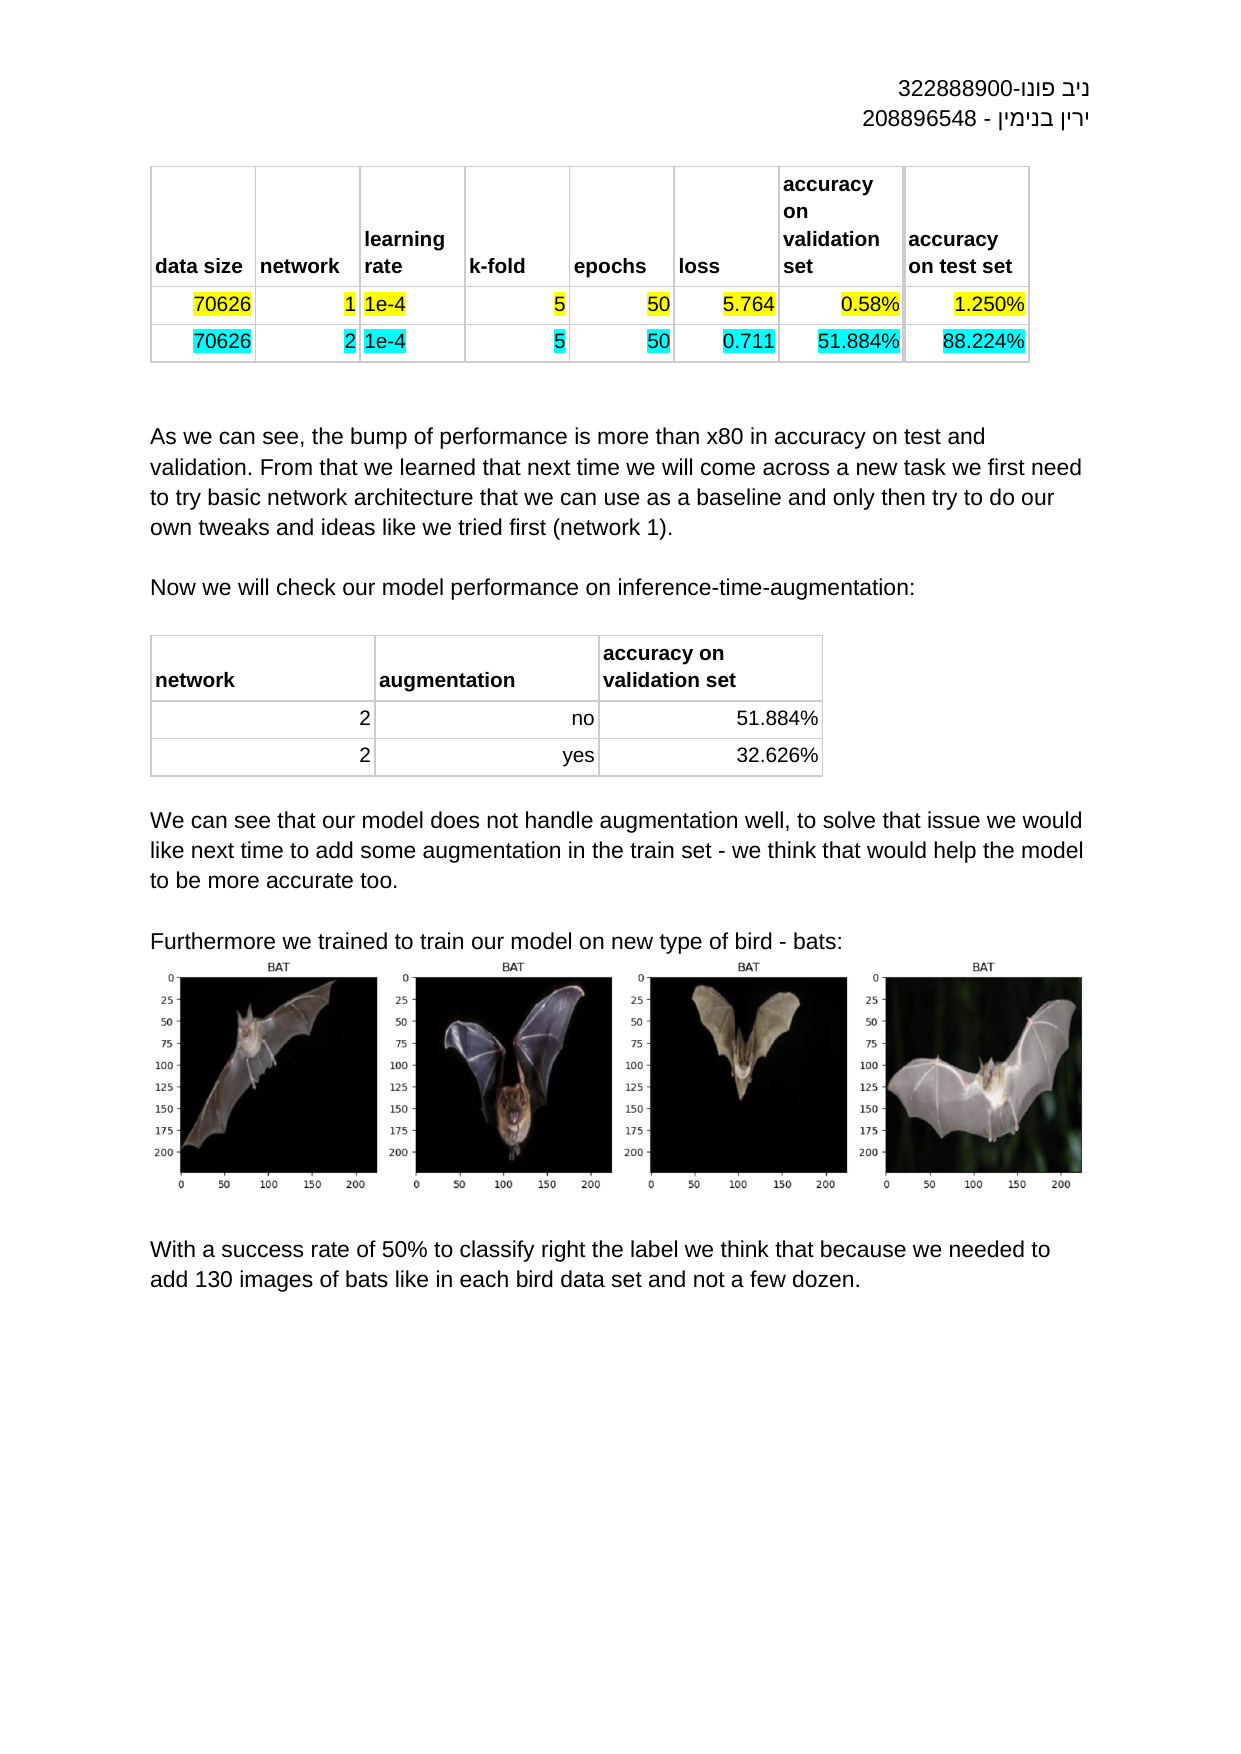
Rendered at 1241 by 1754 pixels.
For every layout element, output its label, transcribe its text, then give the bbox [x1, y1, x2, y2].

table_cell 32.626% [600, 739, 822, 775]
table_header epochs [570, 167, 673, 286]
table_cell 5 [466, 287, 569, 323]
table_cell 2 [152, 739, 374, 775]
text With a success rate of 50% to classify right the label we think that because we needed to add 130 images of bats like in each bird data set and not a few dozen. [150, 1206, 1090, 1292]
picture [150, 958, 1091, 1202]
table_header k-fold [466, 167, 569, 286]
table_cell 50 [570, 325, 673, 361]
table_cell 1e-4 [361, 287, 464, 323]
table_cell 1e-4 [361, 325, 464, 361]
text Furthermore we trained to train our model on new type of bird - bats: [150, 928, 1090, 954]
table_cell 2 [256, 325, 359, 361]
table_cell 2 [152, 702, 374, 738]
table_header learning rate [361, 167, 464, 286]
table_cell 51.884% [780, 325, 902, 361]
table_cell 50 [570, 287, 673, 323]
table_header network [256, 167, 359, 286]
table_cell 1.250% [906, 287, 1028, 323]
table_cell 5.764 [675, 287, 778, 323]
text We can see that our model does not handle augmentation well, to solve that issue we would like next time to add some augmentation in the train set - we think that would help the model to be more accurate too. [150, 807, 1090, 894]
table_header accuracy on validation set [780, 167, 902, 286]
text Now we will check our model performance on inference-time-augmentation: [150, 574, 1090, 601]
table_header augmentation [376, 636, 598, 700]
table_cell 70626 [152, 325, 255, 361]
table_cell 70626 [152, 287, 255, 323]
table_header data size [152, 167, 255, 286]
table_cell 0.58% [780, 287, 902, 323]
table_cell 5 [466, 325, 569, 361]
table_header loss [675, 167, 778, 286]
table_cell no [376, 702, 598, 738]
table_cell 88.224% [906, 325, 1028, 361]
table_header network [152, 636, 374, 700]
table_cell 0.711 [675, 325, 778, 361]
table_cell 1 [256, 287, 359, 323]
table_header accuracy on validation set [600, 636, 822, 700]
table_cell yes [376, 739, 598, 775]
table_cell 51.884% [600, 702, 822, 738]
text As we can see, the bump of performance is more than x80 in accuracy on test and validation. From that we learned that next time we will come across a new task we first need to try basic network architecture that we can use as a baseline and only then try to do our own tweaks and ideas like we tried first (network 1). [150, 423, 1090, 540]
table_header accuracy on test set [906, 167, 1028, 286]
